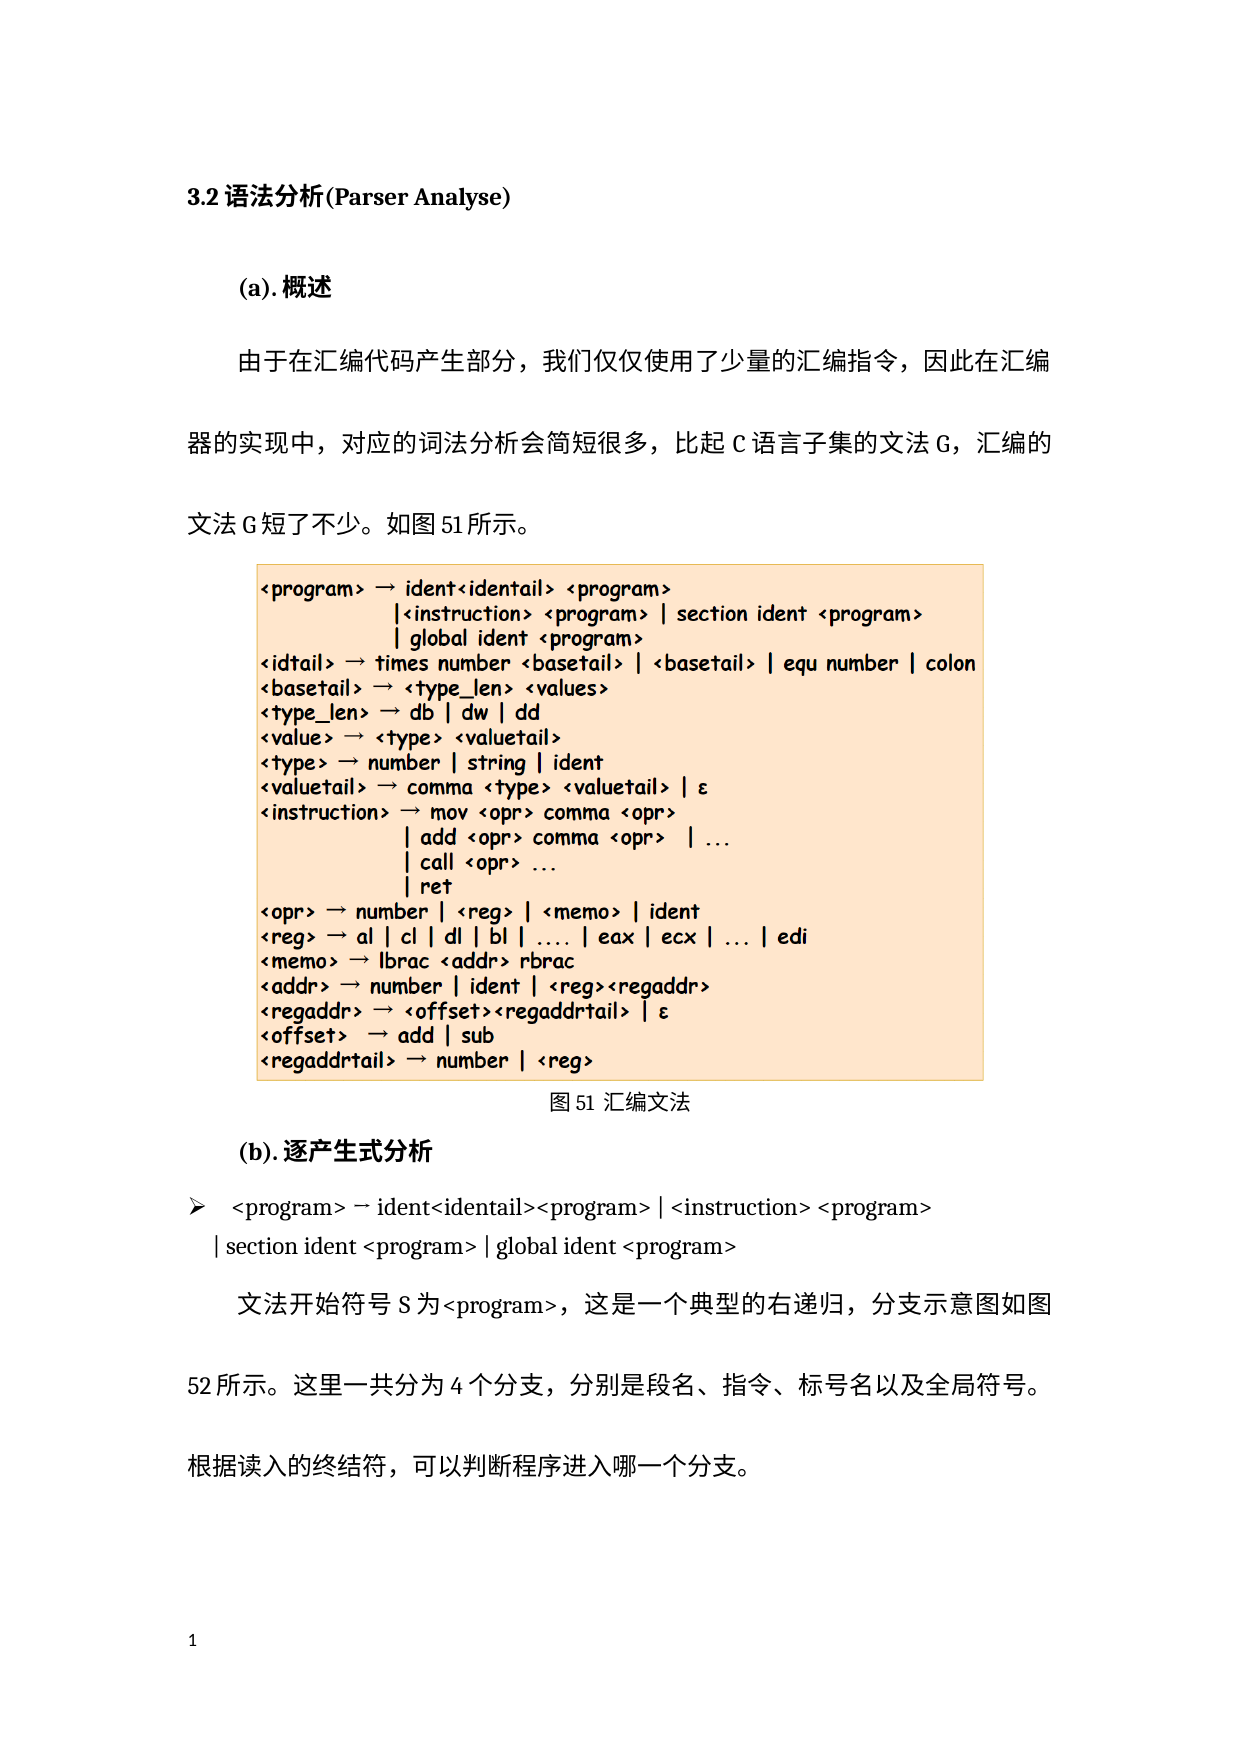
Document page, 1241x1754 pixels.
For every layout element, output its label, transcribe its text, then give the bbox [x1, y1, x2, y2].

list <program> → ident<identail><program> | <instruction> <program> [187, 1191, 1053, 1223]
text 由于在汇编代码产生部分，我们仅仅使用了少量的汇编指令，因此在汇编器的实现中，对应的词法分析会简短很多，比起C语言子集的文法G，汇编的文法G短了不少。如图51所示。 [187, 327, 1053, 555]
subtitle (a). 概述 [187, 253, 1053, 318]
text | section ident <program> | global ident <program> [187, 1230, 1053, 1263]
subtitle (b). 逐产生式分析 [187, 1117, 1053, 1182]
subtitle 3.2 语法分析(Parser Analyse) [187, 162, 1053, 227]
picture [256, 564, 984, 1081]
text 图51 汇编文法 [187, 1084, 1053, 1117]
text 文法开始符号S为<program>，这是一个典型的右递归，分支示意图如图52所示。这里一共分为4个分支，分别是段名、指令、标号名以及全局符号。根据读入的终结符，可以判断程序进入哪一个分支。 [187, 1270, 1053, 1497]
